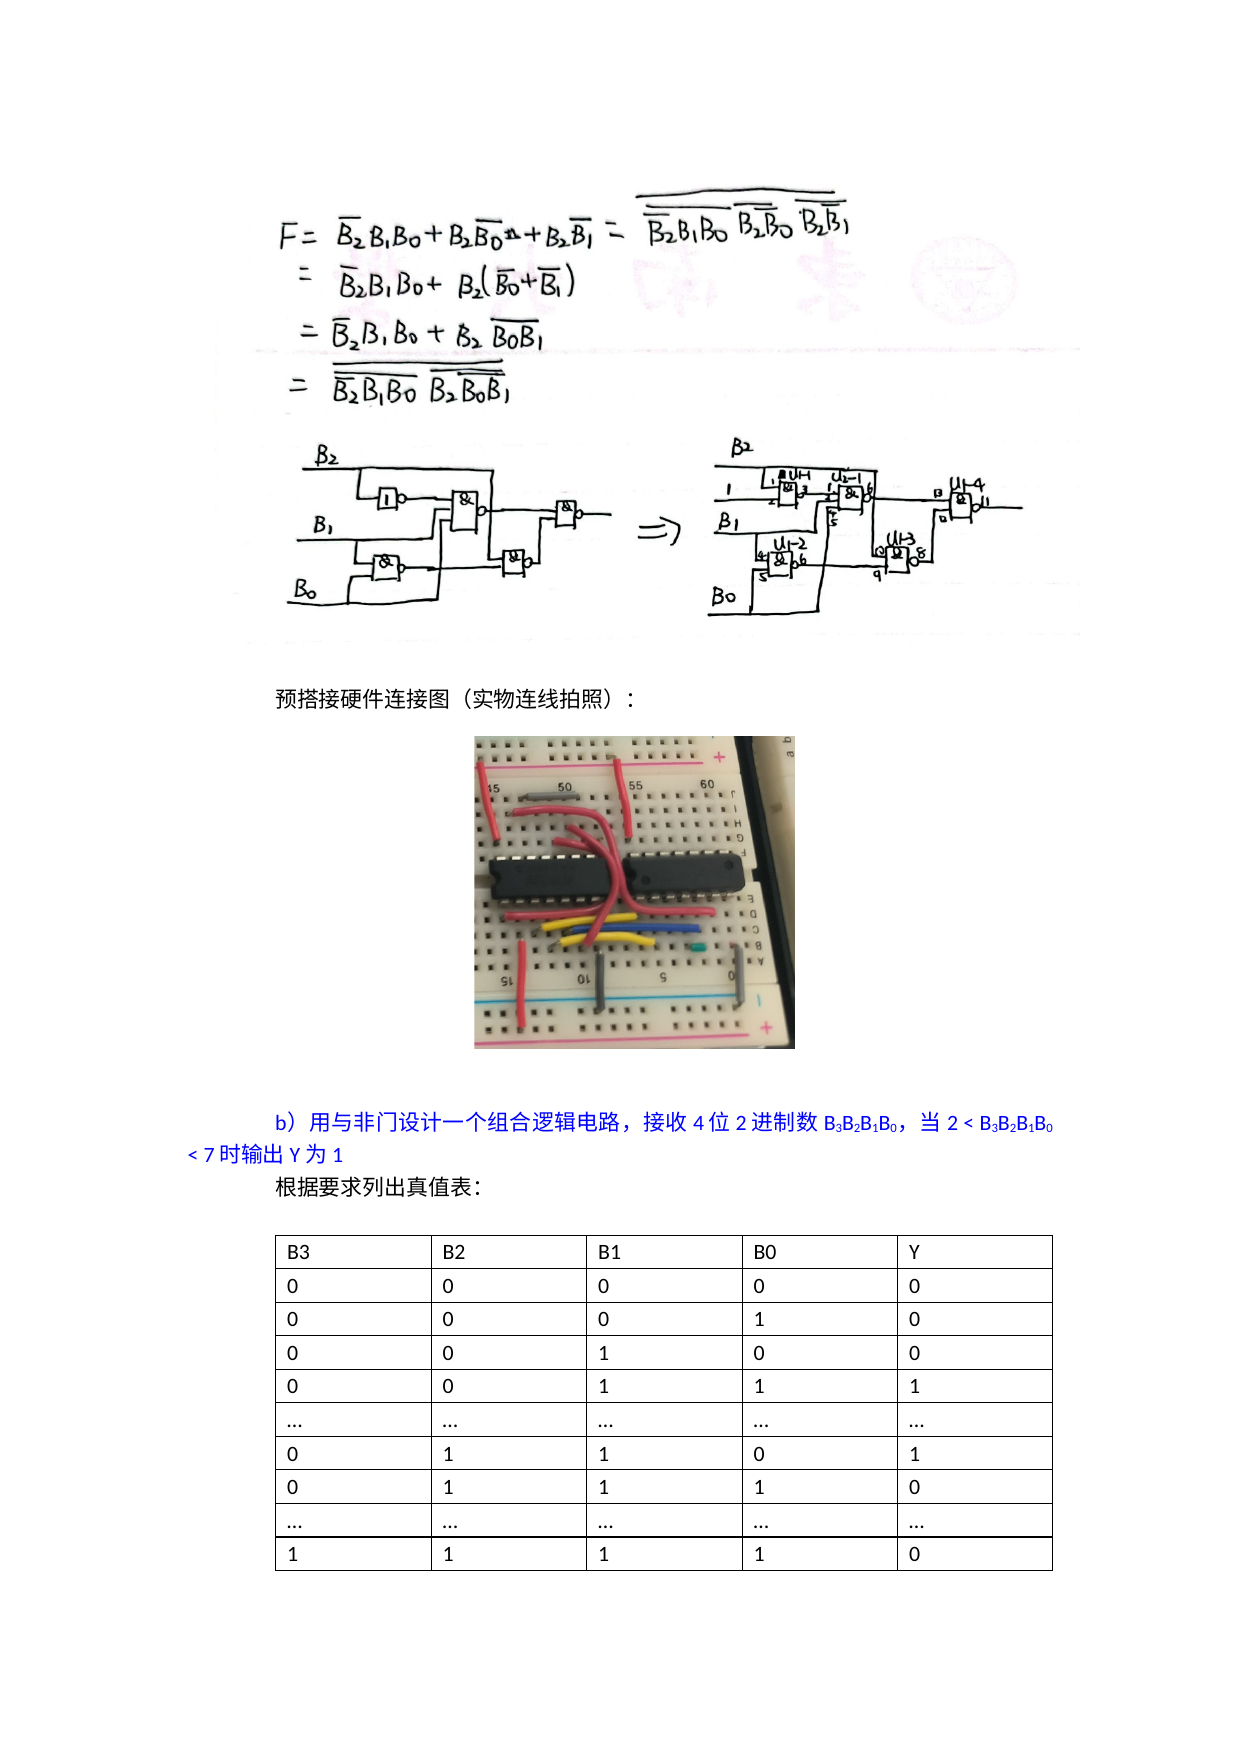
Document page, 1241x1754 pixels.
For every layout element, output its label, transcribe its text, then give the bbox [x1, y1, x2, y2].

table_cell … [743, 1504, 897, 1536]
table_cell 1 [432, 1470, 586, 1503]
table_cell 1 [587, 1437, 742, 1469]
table_cell 0 [898, 1303, 1052, 1335]
table_cell 1 [432, 1437, 586, 1469]
table_cell … [898, 1403, 1052, 1436]
table_cell … [432, 1403, 586, 1436]
table_cell … [432, 1504, 586, 1536]
table_header B0 [743, 1236, 897, 1268]
table_cell 1 [743, 1370, 897, 1402]
table_header Y [898, 1236, 1052, 1268]
table_cell 1 [898, 1437, 1052, 1469]
table_cell 0 [898, 1470, 1052, 1503]
table_cell 1 [743, 1470, 897, 1503]
table_cell 0 [587, 1303, 742, 1335]
table_cell 0 [276, 1303, 431, 1335]
table_cell … [587, 1504, 742, 1536]
table_cell … [743, 1403, 897, 1436]
table_cell 0 [432, 1269, 586, 1302]
table_cell 1 [276, 1538, 431, 1570]
table_header B2 [432, 1236, 586, 1268]
table_cell 1 [587, 1336, 742, 1369]
table_cell … [898, 1504, 1052, 1536]
table_cell 0 [276, 1336, 431, 1369]
table_cell … [276, 1403, 431, 1436]
table_cell 1 [898, 1370, 1052, 1402]
table_cell 0 [743, 1269, 897, 1302]
table_cell 0 [276, 1437, 431, 1469]
table_cell 0 [587, 1269, 742, 1302]
table_cell 0 [898, 1538, 1052, 1570]
table_cell 0 [432, 1303, 586, 1335]
table_cell 0 [276, 1269, 431, 1302]
table_header B1 [587, 1236, 742, 1268]
table_cell 1 [432, 1538, 586, 1570]
table_cell 1 [743, 1538, 897, 1570]
table_cell 0 [743, 1336, 897, 1369]
table_cell … [276, 1504, 431, 1536]
table_cell 0 [276, 1470, 431, 1503]
text 预搭接硬件连接图（实物连线拍照）： [275, 682, 1053, 714]
table_cell 0 [432, 1370, 586, 1402]
table_header B3 [276, 1236, 431, 1268]
table_cell 0 [276, 1370, 431, 1402]
table_cell 1 [743, 1303, 897, 1335]
table_cell 0 [743, 1437, 897, 1469]
table_cell 1 [587, 1470, 742, 1503]
table_cell 0 [898, 1269, 1052, 1302]
table_cell 1 [587, 1538, 742, 1570]
table_cell 1 [587, 1370, 742, 1402]
picture [474, 736, 795, 1049]
table_cell 0 [432, 1336, 586, 1369]
text b）用与非门设计一个组合逻辑电路，接收4位2进制数 B3B2B1B0，当 2 < B3B2B1B0 < 7时输出 Y 为 1 [187, 1104, 1053, 1169]
picture [214, 162, 1080, 650]
text 根据要求列出真值表： [275, 1169, 1053, 1202]
table_cell … [587, 1403, 742, 1436]
table_cell 0 [898, 1336, 1052, 1369]
